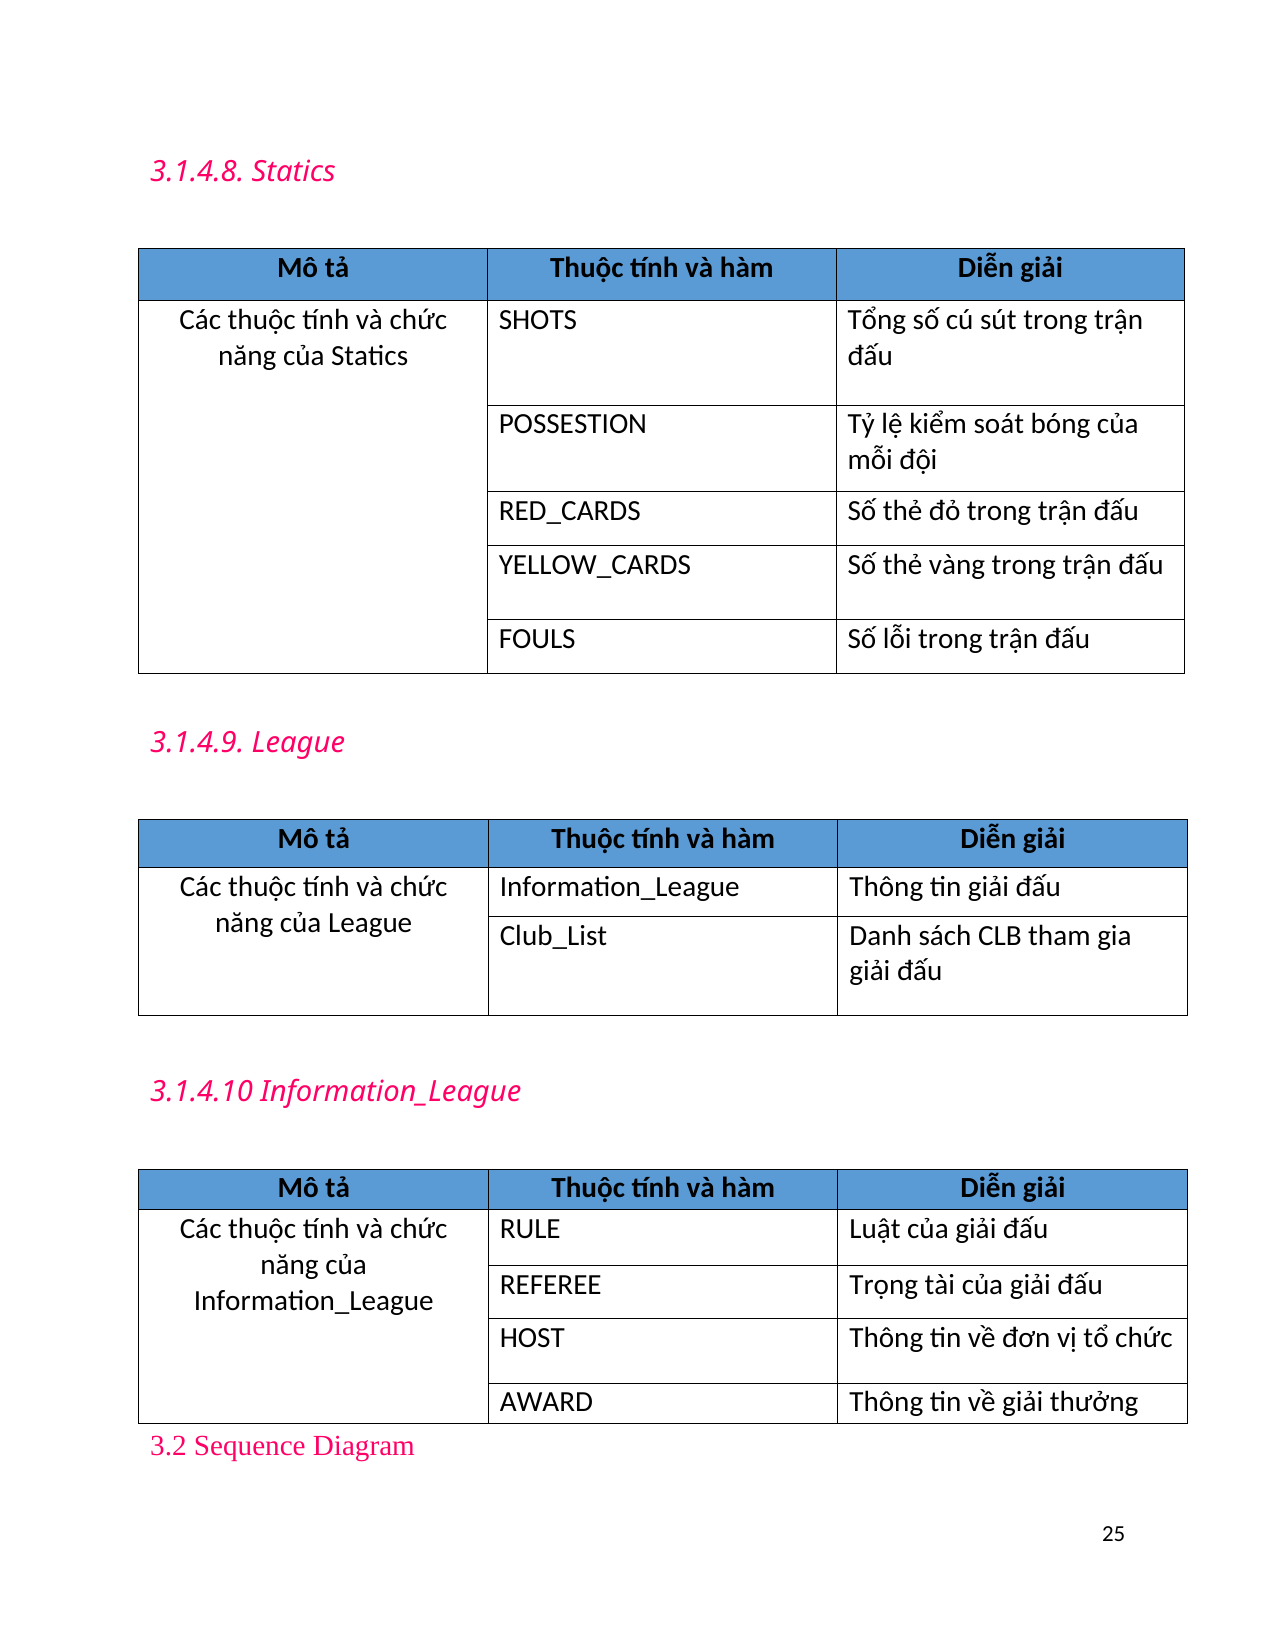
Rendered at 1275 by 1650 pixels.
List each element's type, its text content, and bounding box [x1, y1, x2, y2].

table_cell Danh sách CLB tham gia giải đấu [838, 917, 1187, 1014]
table_cell RULE [489, 1210, 837, 1265]
table_header Mô tả [139, 249, 487, 300]
table_cell RED_CARDS [488, 492, 836, 545]
subtitle 3.1.4.9. League [150, 721, 1125, 761]
table_header Thuộc tính và hàm [488, 249, 836, 300]
table_cell YELLOW_CARDS [488, 546, 836, 619]
table_cell Các thuộc tính và chức năng của Information_League [139, 1210, 488, 1423]
table_cell Thông tin về giải thưởng [838, 1384, 1187, 1423]
table_cell AWARD [489, 1384, 837, 1423]
table_cell Thông tin về đơn vị tổ chức [838, 1319, 1187, 1382]
table_cell REFEREE [489, 1266, 837, 1318]
table_cell Tổng số cú sút trong trận đấu [837, 301, 1184, 404]
table_header Thuộc tính và hàm [489, 820, 837, 867]
table_header Mô tả [139, 1170, 488, 1209]
table_cell Trọng tài của giải đấu [838, 1266, 1187, 1318]
table_header Mô tả [139, 820, 488, 867]
table_header Diễn giải [838, 1170, 1187, 1209]
table_cell SHOTS [488, 301, 836, 404]
subtitle 3.1.4.8. Statics [150, 150, 1125, 190]
table_cell Thông tin giải đấu [838, 868, 1187, 916]
table_cell Tỷ lệ kiểm soát bóng của mỗi đội [837, 406, 1184, 491]
table_cell HOST [489, 1319, 837, 1382]
table_header Thuộc tính và hàm [489, 1170, 837, 1209]
subtitle 3.2 Sequence Diagram [150, 1428, 1125, 1462]
table_header Diễn giải [838, 820, 1187, 867]
table_cell Số thẻ đỏ trong trận đấu [837, 492, 1184, 545]
table_cell FOULS [488, 620, 836, 673]
table_cell Số thẻ vàng trong trận đấu [837, 546, 1184, 619]
table_cell Club_List [489, 917, 837, 1014]
table_cell POSSESTION [488, 406, 836, 491]
table_cell Số lỗi trong trận đấu [837, 620, 1184, 673]
table_cell Các thuộc tính và chức năng của League [139, 868, 488, 1014]
table_cell Luật của giải đấu [838, 1210, 1187, 1265]
table_cell Information_League [489, 868, 837, 916]
table_header Diễn giải [837, 249, 1184, 300]
subtitle 3.1.4.10 Information_League [150, 1071, 1125, 1110]
table_cell Các thuộc tính và chức năng của Statics [139, 301, 487, 673]
